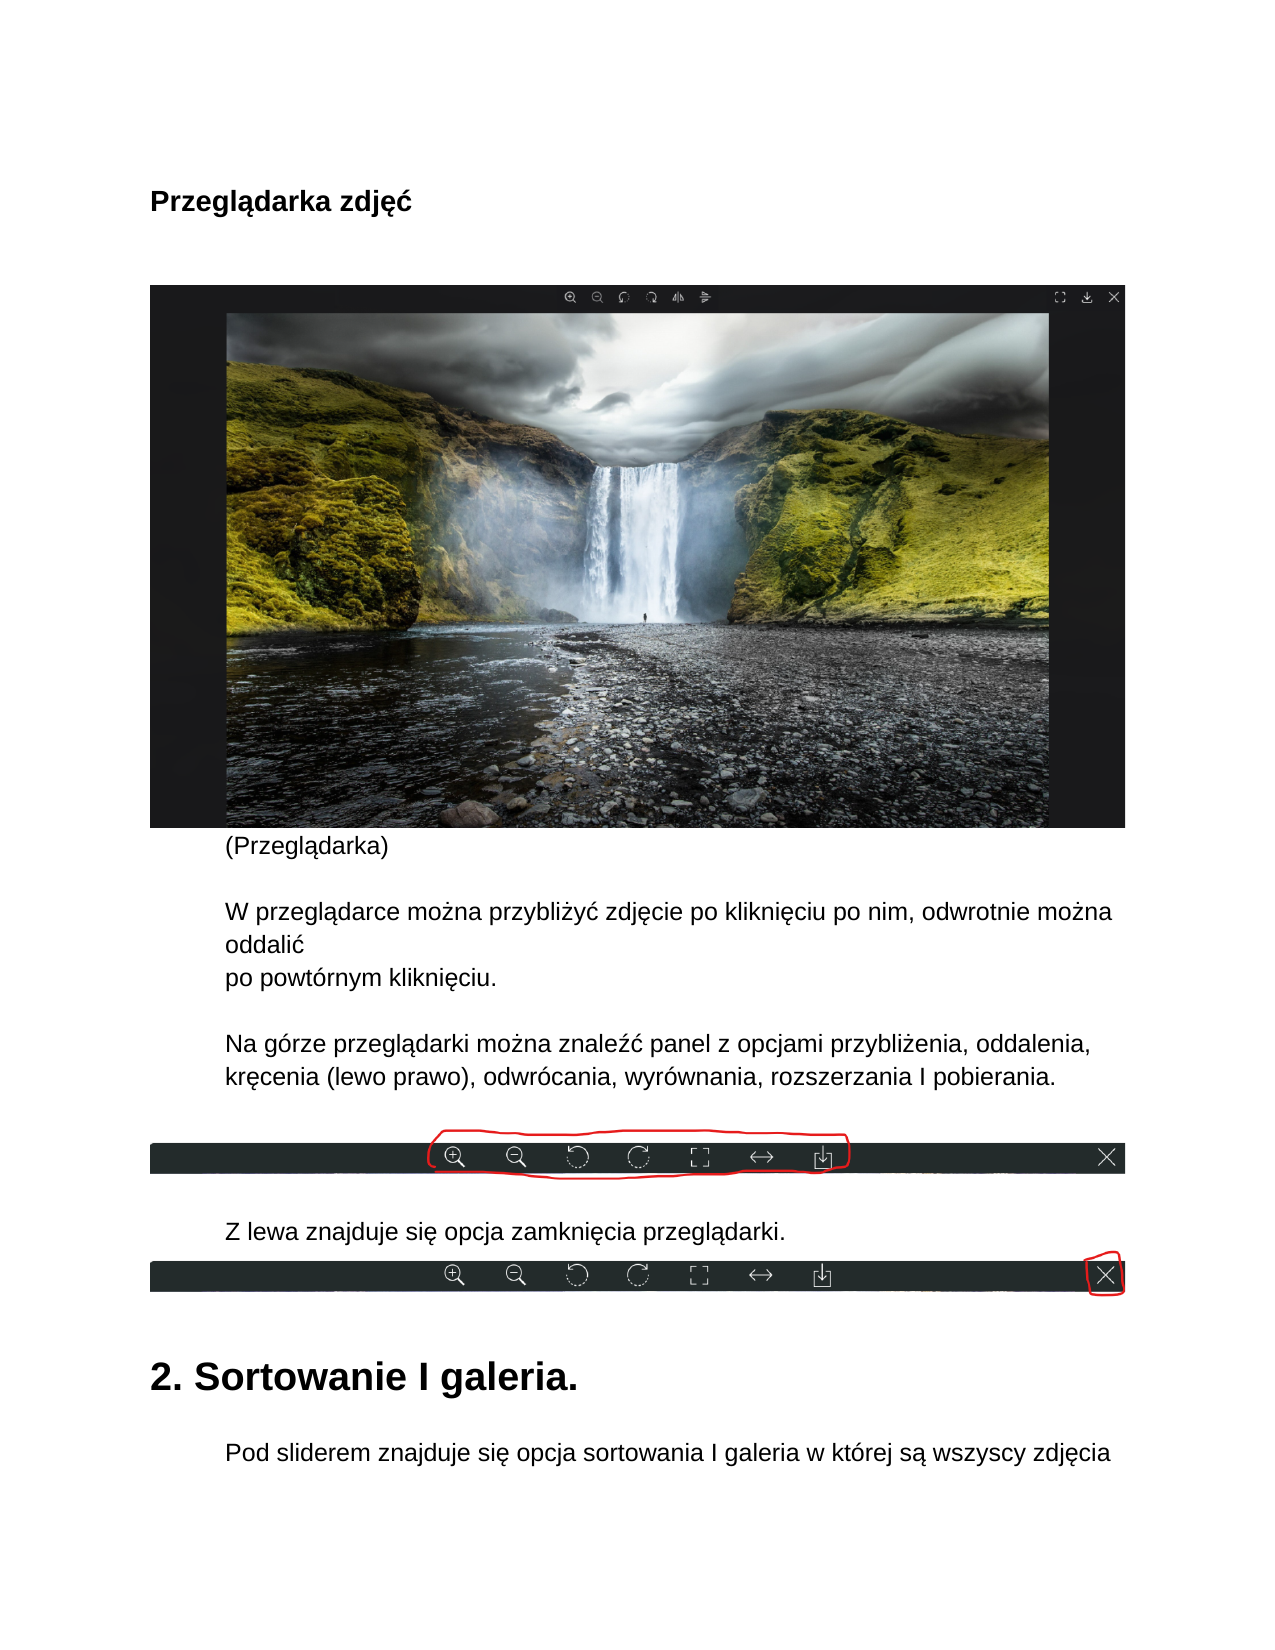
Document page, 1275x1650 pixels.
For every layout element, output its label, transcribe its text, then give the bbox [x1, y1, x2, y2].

picture [150, 1249, 1125, 1297]
text 2. Sortowanie I galeria. [150, 1353, 1125, 1398]
picture [150, 1128, 1125, 1180]
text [150, 150, 1125, 217]
text Z lewa znajduje się opcja zamknięcia przeglądarki. [150, 1216, 1125, 1245]
text W przeglądarce można przybliżyć zdjęcie po kliknięciu po nim, odwrotnie można oddalić [225, 897, 1125, 959]
text Pod sliderem znajduje się opcja sortowania I galeria w której są wszyscy zdjęcia [150, 1438, 1125, 1467]
picture [150, 285, 1125, 828]
text Na górze przeglądarki można znaleźć panel z opcjami przybliżenia, oddalenia, kręcenia (lewo prawo), odwrócania, wyrównania, rozszerzania I pobierania. [225, 1029, 1125, 1091]
text po powtórnym kliknięciu. [225, 963, 1125, 992]
text (Przeglądarka) [225, 831, 1125, 860]
